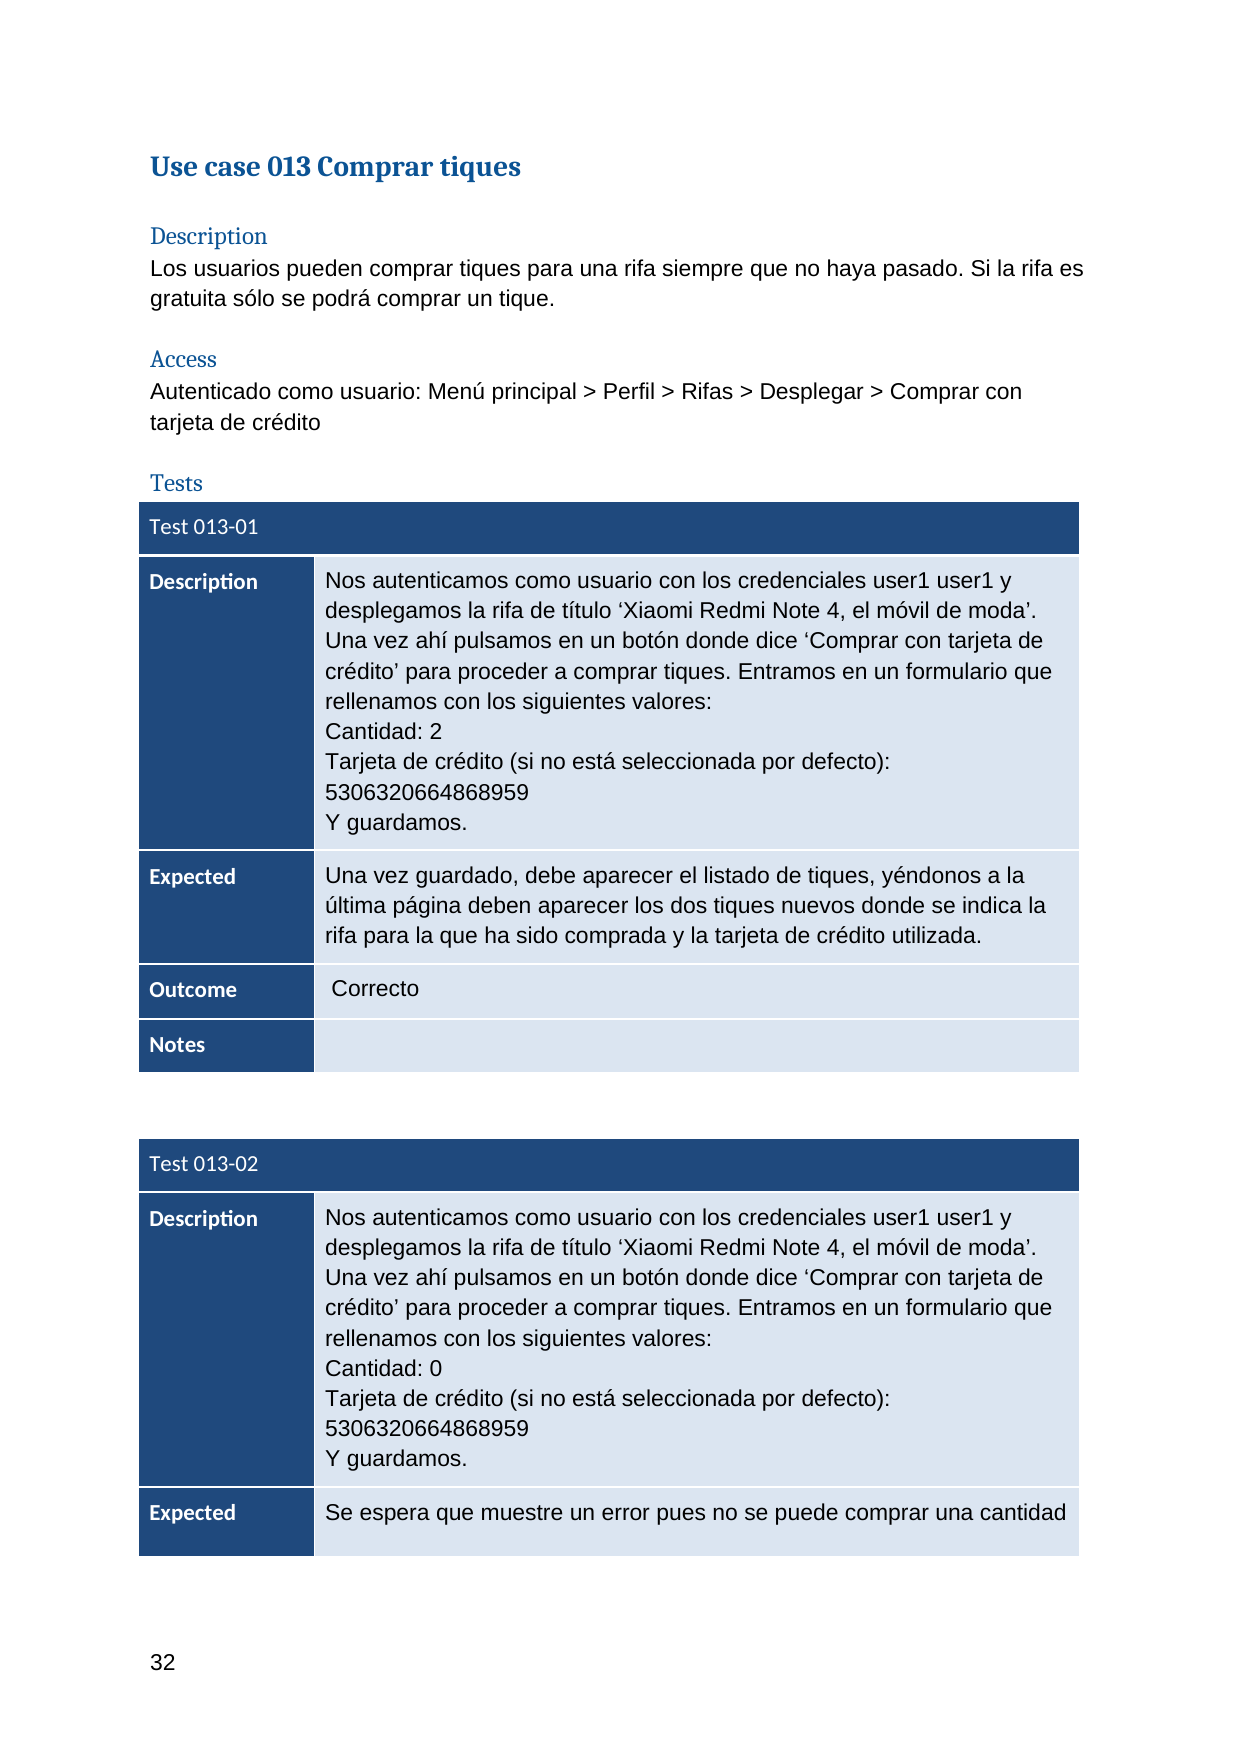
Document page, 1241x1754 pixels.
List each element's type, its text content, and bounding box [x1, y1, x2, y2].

table_cell [315, 1020, 1079, 1072]
table_header Test 013-02 [139, 1139, 1079, 1191]
table_cell Expected [139, 851, 314, 963]
text Autenticado como usuario: Menú principal > Perfil > Rifas > Desplegar > Comprar con tarjeta de crédito [150, 378, 1090, 435]
text Use case 013 Comprar tiques [150, 150, 1090, 183]
text Tests [150, 469, 1090, 498]
table_cell Description [139, 557, 314, 849]
table_header Test 013-01 [139, 502, 1079, 554]
table_cell Description [139, 1193, 314, 1486]
table_cell Una vez guardado, debe aparecer el listado de tiques, yéndonos a la última página deben aparecer los dos tiques nuevos donde se indica la rifa para la que ha sido comprada y la tarjeta de crédito utilizada. [315, 851, 1079, 963]
table_cell Nos autenticamos como usuario con los credenciales user1 user1 y desplegamos la rifa de título ‘Xiaomi Redmi Note 4, el móvil de moda’. Una vez ahí pulsamos en un botón donde dice ‘Comprar con tarjeta de crédito’ para proceder a comprar tiques. Entramos en un formulario que rellenamos con los siguientes valores: Cantidad: 2 Tarjeta de crédito (si no está seleccionada por defecto): 5306320664868959 Y guardamos. [315, 557, 1079, 849]
text Los usuarios pueden comprar tiques para una rifa siempre que no haya pasado. Si la rifa es gratuita sólo se podrá comprar un tique. [150, 254, 1090, 311]
table_cell Outcome [139, 965, 314, 1018]
table_cell Nos autenticamos como usuario con los credenciales user1 user1 y desplegamos la rifa de título ‘Xiaomi Redmi Note 4, el móvil de moda’. Una vez ahí pulsamos en un botón donde dice ‘Comprar con tarjeta de crédito’ para proceder a comprar tiques. Entramos en un formulario que rellenamos con los siguientes valores: Cantidad: 0 Tarjeta de crédito (si no está seleccionada por defecto): 5306320664868959 Y guardamos. [315, 1193, 1079, 1486]
table_cell Notes [139, 1020, 314, 1072]
text Access [150, 345, 1090, 374]
table_cell Expected [139, 1488, 314, 1556]
text Description [150, 222, 1090, 250]
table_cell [315, 1488, 1079, 1556]
table_cell Correcto [315, 965, 1079, 1018]
